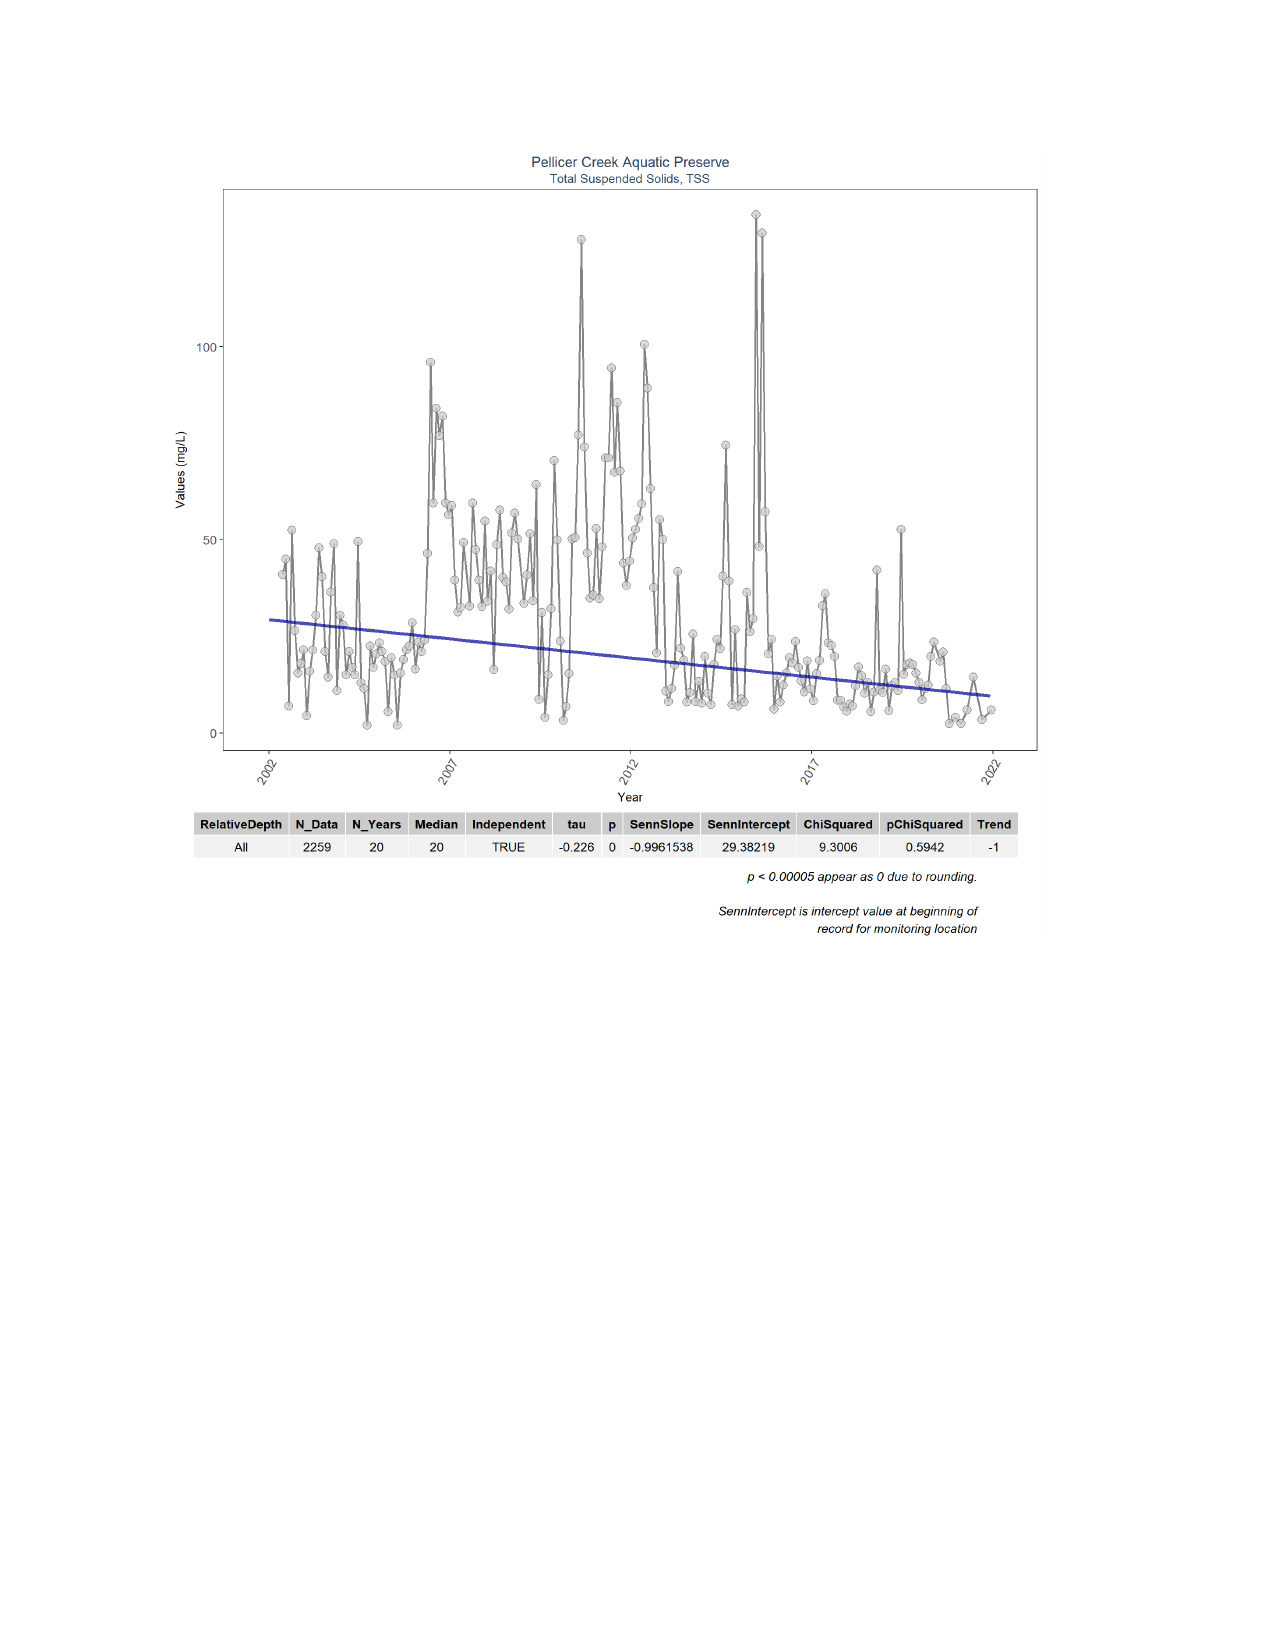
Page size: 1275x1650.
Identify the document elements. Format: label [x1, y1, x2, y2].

picture [168, 150, 1044, 938]
